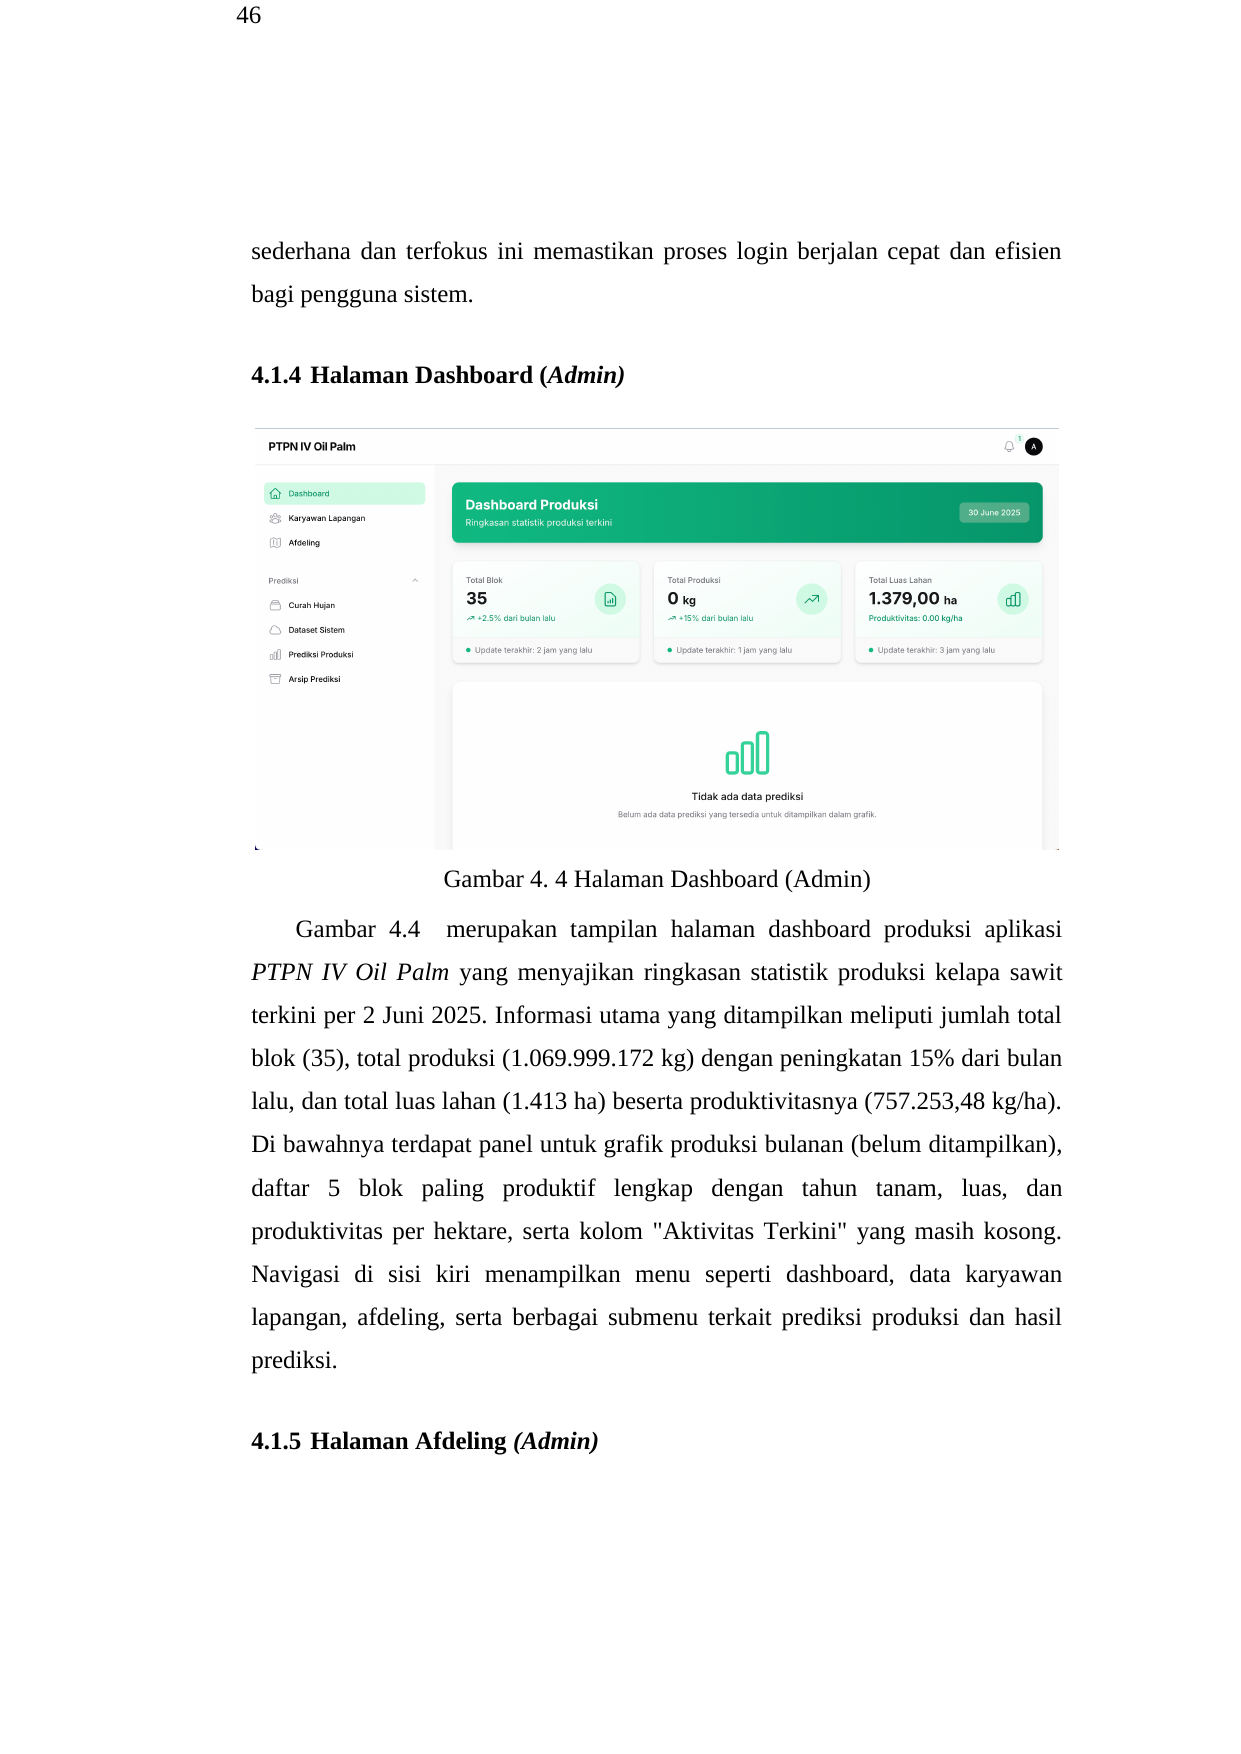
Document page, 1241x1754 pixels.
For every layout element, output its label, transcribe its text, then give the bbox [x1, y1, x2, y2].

list Halaman Dashboard (Admin) [251, 360, 1063, 389]
picture [255, 428, 1059, 850]
text Gambar 4.4 merupakan tampilan halaman dashboard produksi aplikasi PTPN IV Oil Palm yang menyajikan ringkasan statistik produksi kelapa sawit terkini per 2 Juni 2025. Informasi utama yang ditampilkan meliputi jumlah total blok (35), total produksi (1.069.999.172 kg) dengan peningkatan 15% dari bulan lalu, dan total luas lahan (1.413 ha) beserta produktivitasnya (757.253,48 kg/ha). Di bawahnya terdapat panel untuk grafik produksi bulanan (belum ditampilkan), daftar 5 blok paling produktif lengkap dengan tahun tanam, luas, dan produktivitas per hektare, serta kolom "Aktivitas Terkini" yang masih kosong. Navigasi di sisi kiri menampilkan menu seperti dashboard, data karyawan lapangan, afdeling, serta berbagai submenu terkait prediksi produksi dan hasil prediksi. [251, 914, 1063, 1374]
list Halaman Afdeling (Admin) [251, 1426, 1063, 1454]
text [251, 236, 1063, 308]
text Gambar 4. 4 Halaman Dashboard (Admin) [251, 864, 1063, 893]
